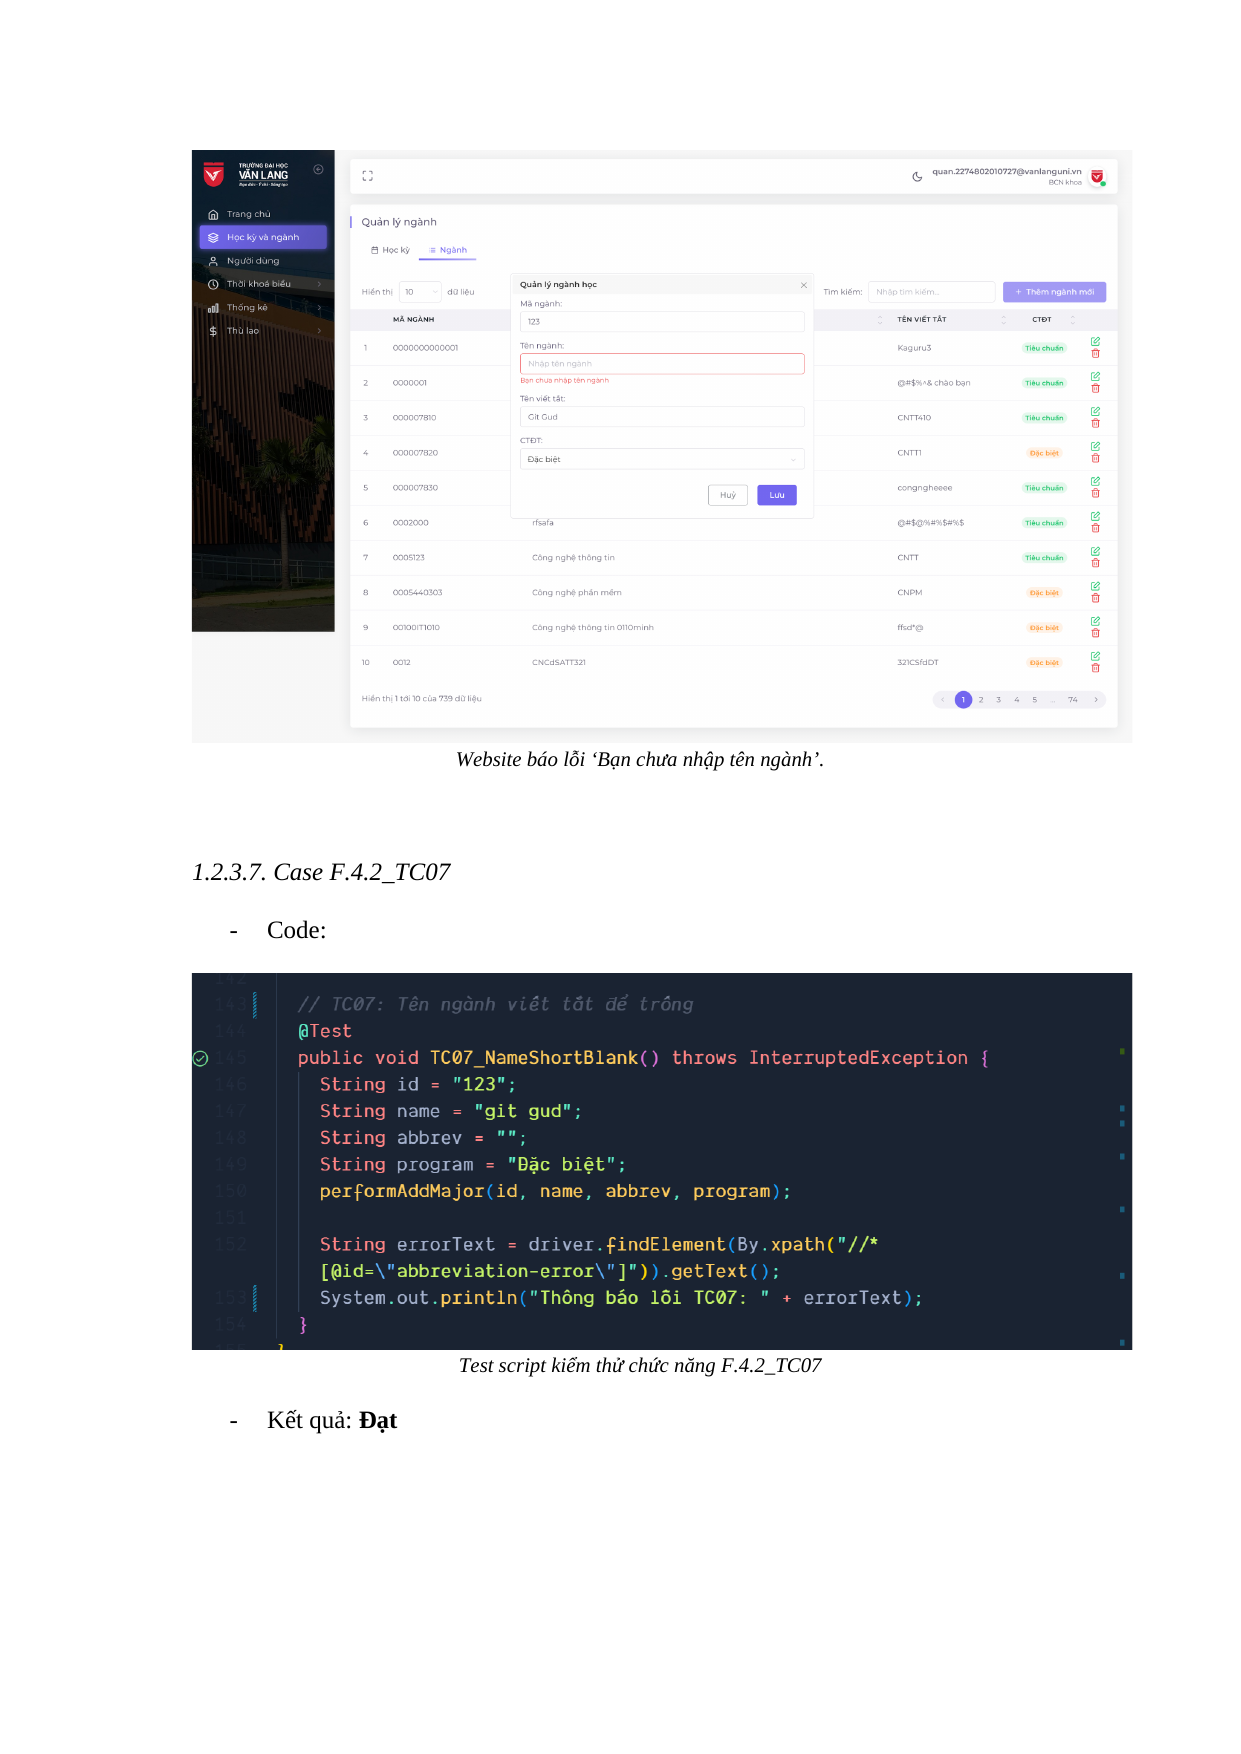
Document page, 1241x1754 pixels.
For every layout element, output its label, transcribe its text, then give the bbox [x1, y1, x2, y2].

text Test script kiểm thử chức năng F.4.2_TC07 [192, 1350, 1090, 1377]
list Code: [229, 915, 1090, 944]
text 1.2.3.7. Case F.4.2_TC07 [192, 857, 1090, 886]
picture [191, 150, 1133, 743]
list Kết quả: Đạt [229, 1405, 1090, 1434]
text Website báo lỗi ‘Bạn chưa nhập tên ngành’. [192, 743, 1090, 771]
picture [191, 973, 1133, 1350]
